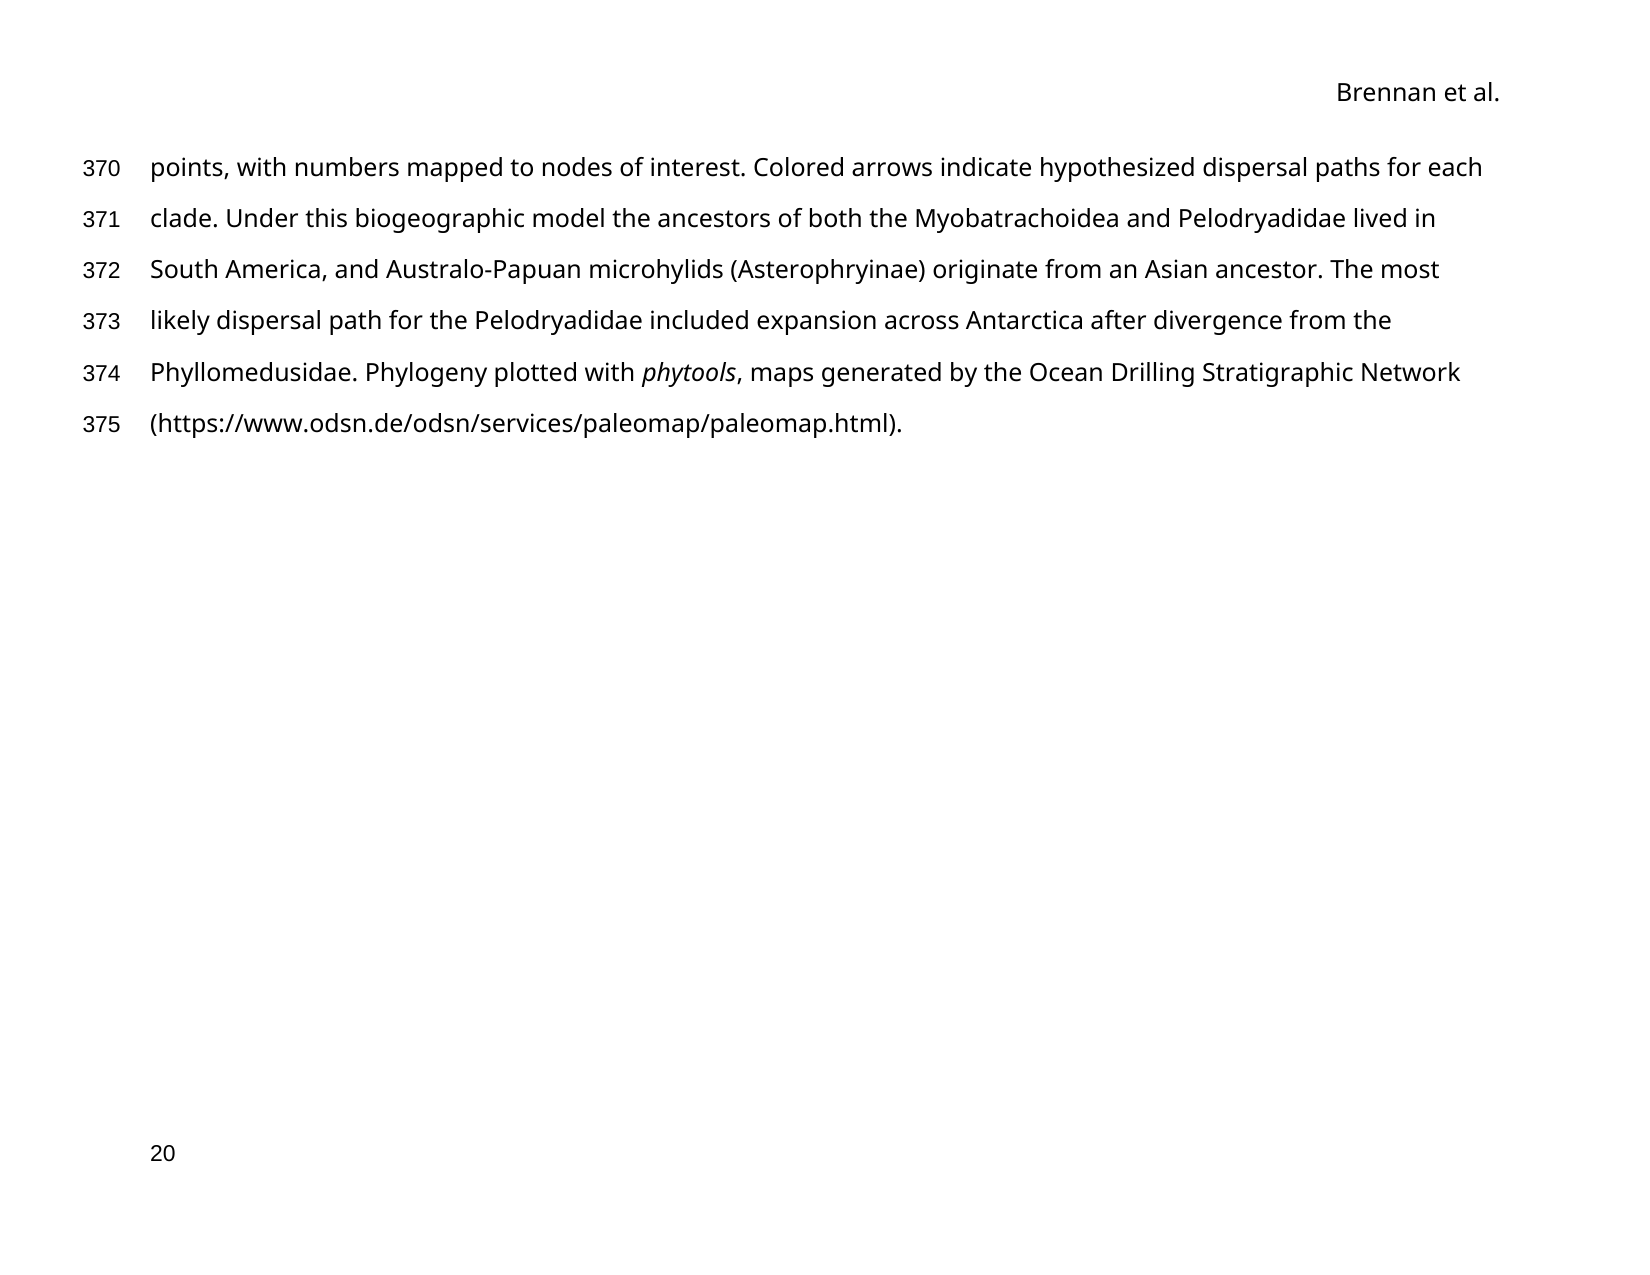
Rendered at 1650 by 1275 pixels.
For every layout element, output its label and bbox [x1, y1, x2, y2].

text [150, 150, 1500, 439]
